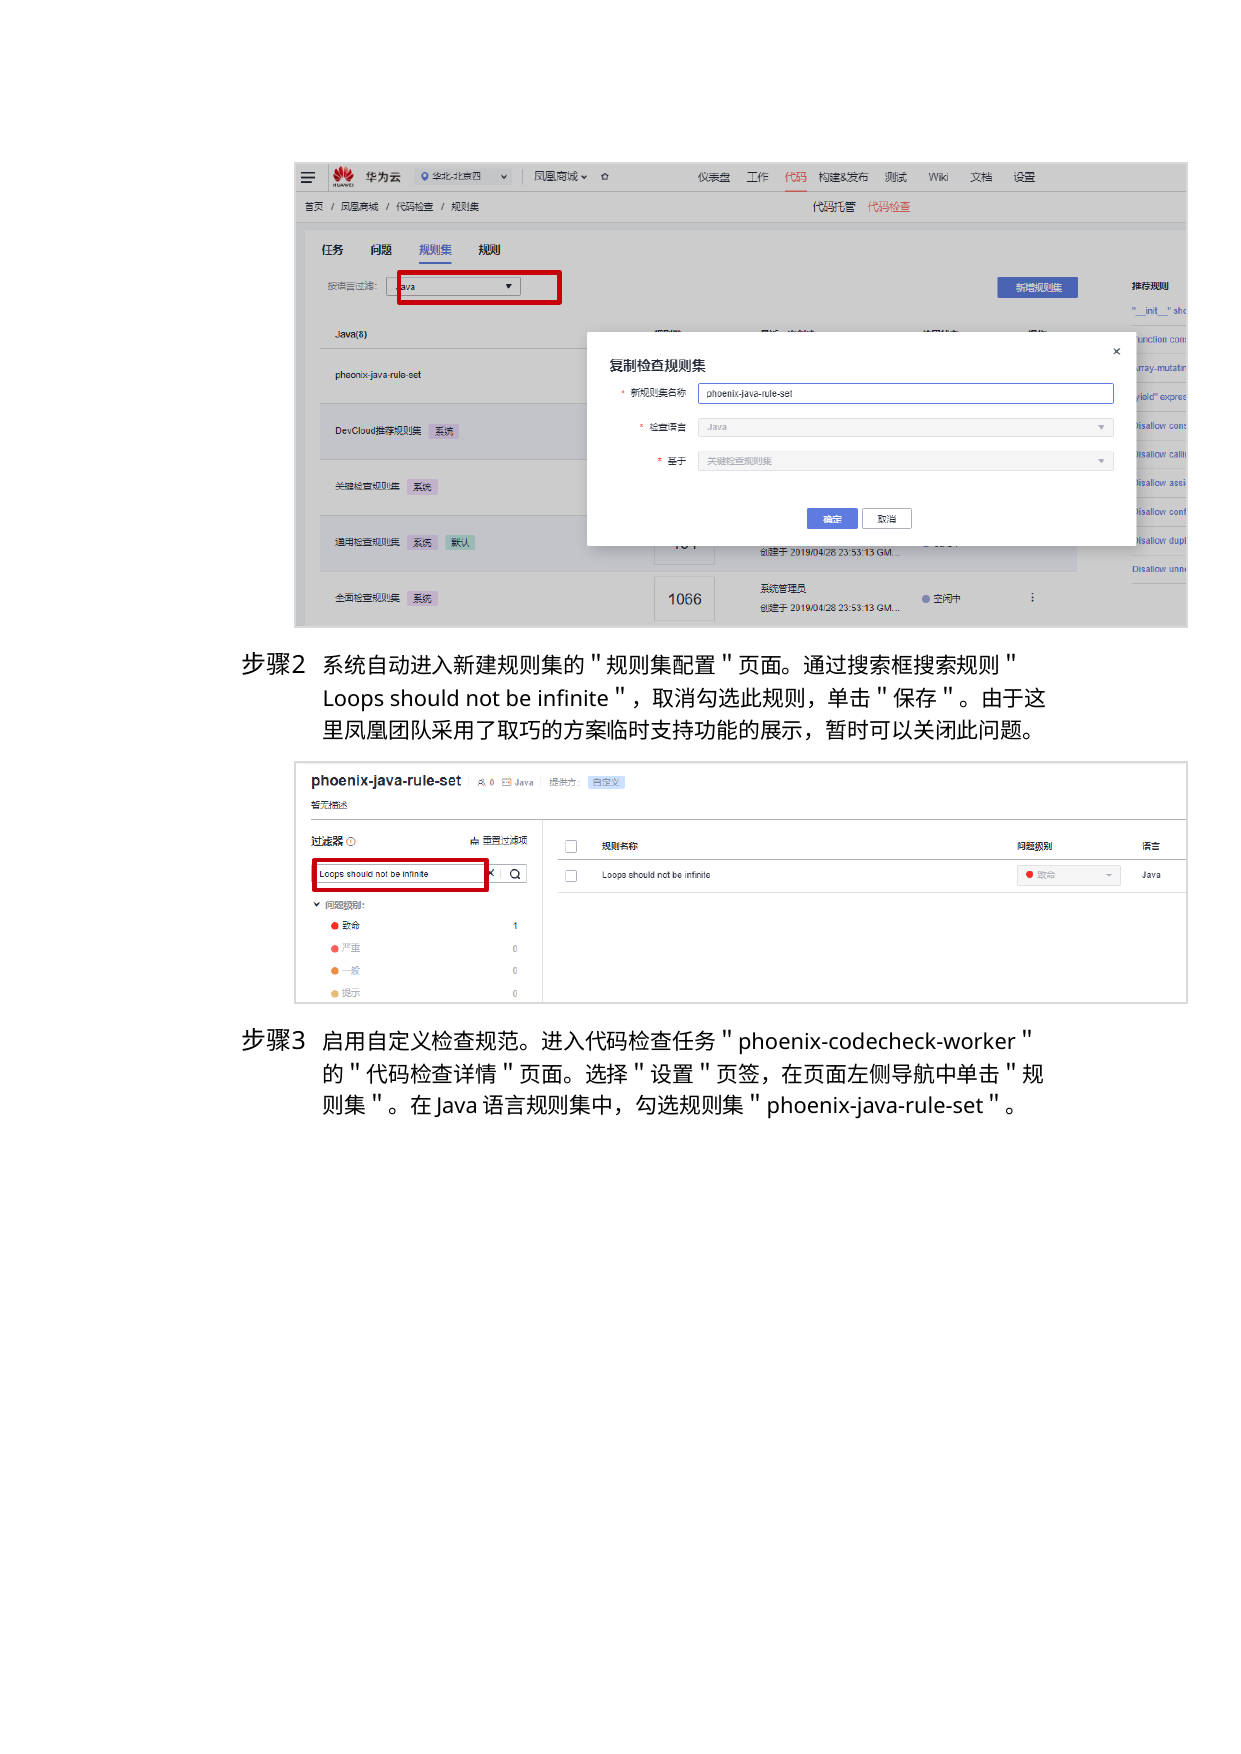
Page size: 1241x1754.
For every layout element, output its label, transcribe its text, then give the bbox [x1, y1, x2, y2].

text 系统自动进入新建规则集的＂规则集配置＂页面。通过搜索框搜索规则＂Loops should not be infinite＂，取消勾选此规则，单击＂保存＂。由于这里凤凰团队采用了取巧的方案临时支持功能的展示，暂时可以关闭此问题。 [306, 645, 1053, 744]
picture [296, 763, 1186, 1002]
picture [296, 164, 1186, 626]
text 启用自定义检查规范。进入代码检查任务＂phoenix-codecheck-worker＂的＂代码检查详情＂页面。选择＂设置＂页签，在页面左侧导航中单击＂规则集＂。在Java语言规则集中，勾选规则集＂phoenix-java-rule-set＂。 [306, 1020, 1053, 1120]
